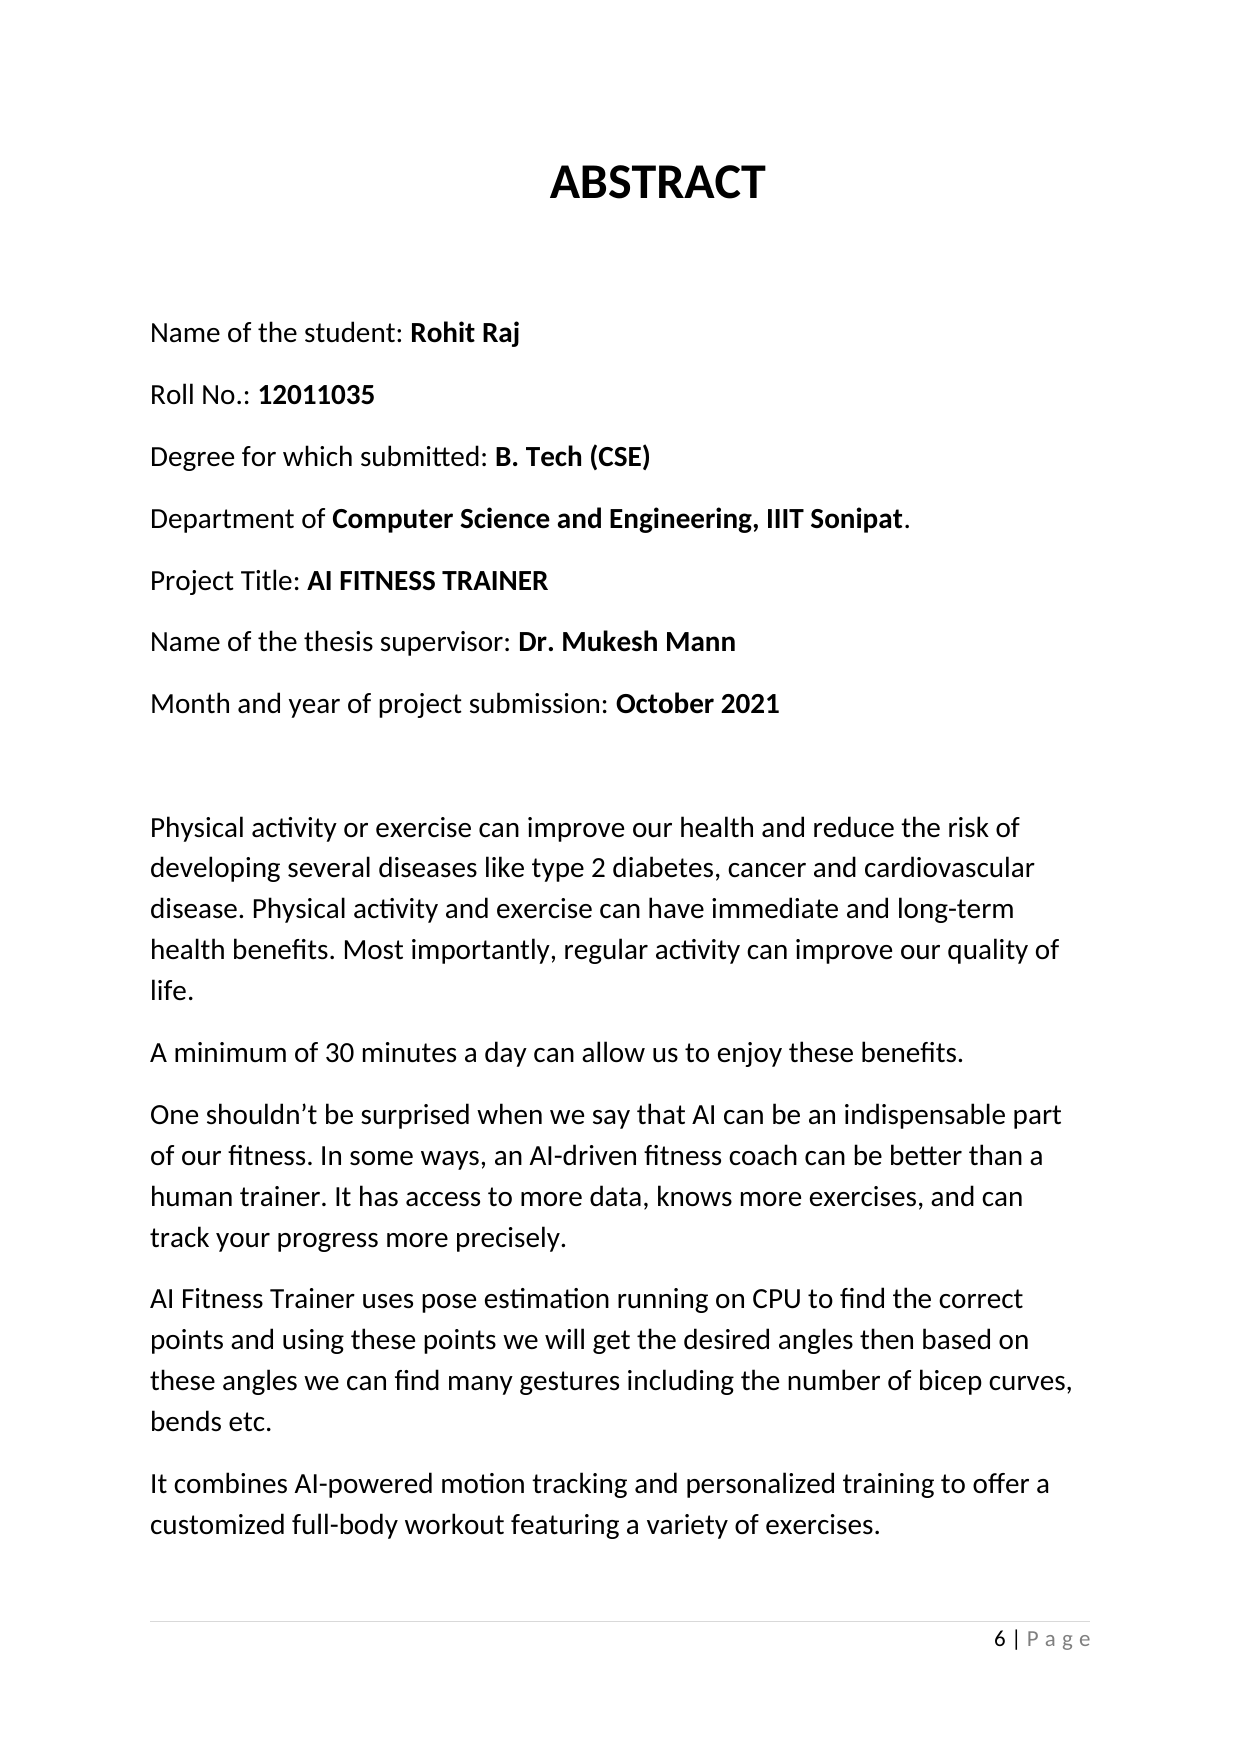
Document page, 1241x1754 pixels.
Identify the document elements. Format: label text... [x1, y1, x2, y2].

text Department of Computer Science and Engineering, IIIT Sonipat. [150, 500, 1090, 535]
text A minimum of 30 minutes a day can allow us to enjoy these benefits. [150, 1034, 1090, 1070]
text Project Title: AI FITNESS TRAINER [150, 562, 1090, 597]
text Month and year of project submission: October 2021 [150, 685, 1090, 721]
text It combines AI-powered motion tracking and personalized training to offer a customized full-body workout featuring a variety of exercises. [150, 1465, 1090, 1542]
text Physical activity or exercise can improve our health and reduce the risk of developing several diseases like type 2 diabetes, cancer and cardiovascular disease. Physical activity and exercise can have immediate and long-term health benefits. Most importantly, regular activity can improve our quality of life. [150, 809, 1090, 1008]
text ABSTRACT [150, 150, 1090, 211]
text Name of the student: Rohit Raj [150, 314, 1090, 350]
text One shouldn’t be surprised when we say that AI can be an indispensable part of our fitness. In some ways, an AI-driven fitness coach can be better than a human trainer. It has access to more data, knows more exercises, and can track your progress more precisely. [150, 1096, 1090, 1254]
text AI Fitness Trainer uses pose estimation running on CPU to find the correct points and using these points we will get the desired angles then based on these angles we can find many gestures including the number of bicep curves, bends etc. [150, 1281, 1090, 1439]
text Name of the thesis supervisor: Dr. Mukesh Mann [150, 623, 1090, 659]
text Roll No.: 12011035 [150, 376, 1090, 412]
text Degree for which submitted: B. Tech (CSE) [150, 438, 1090, 474]
